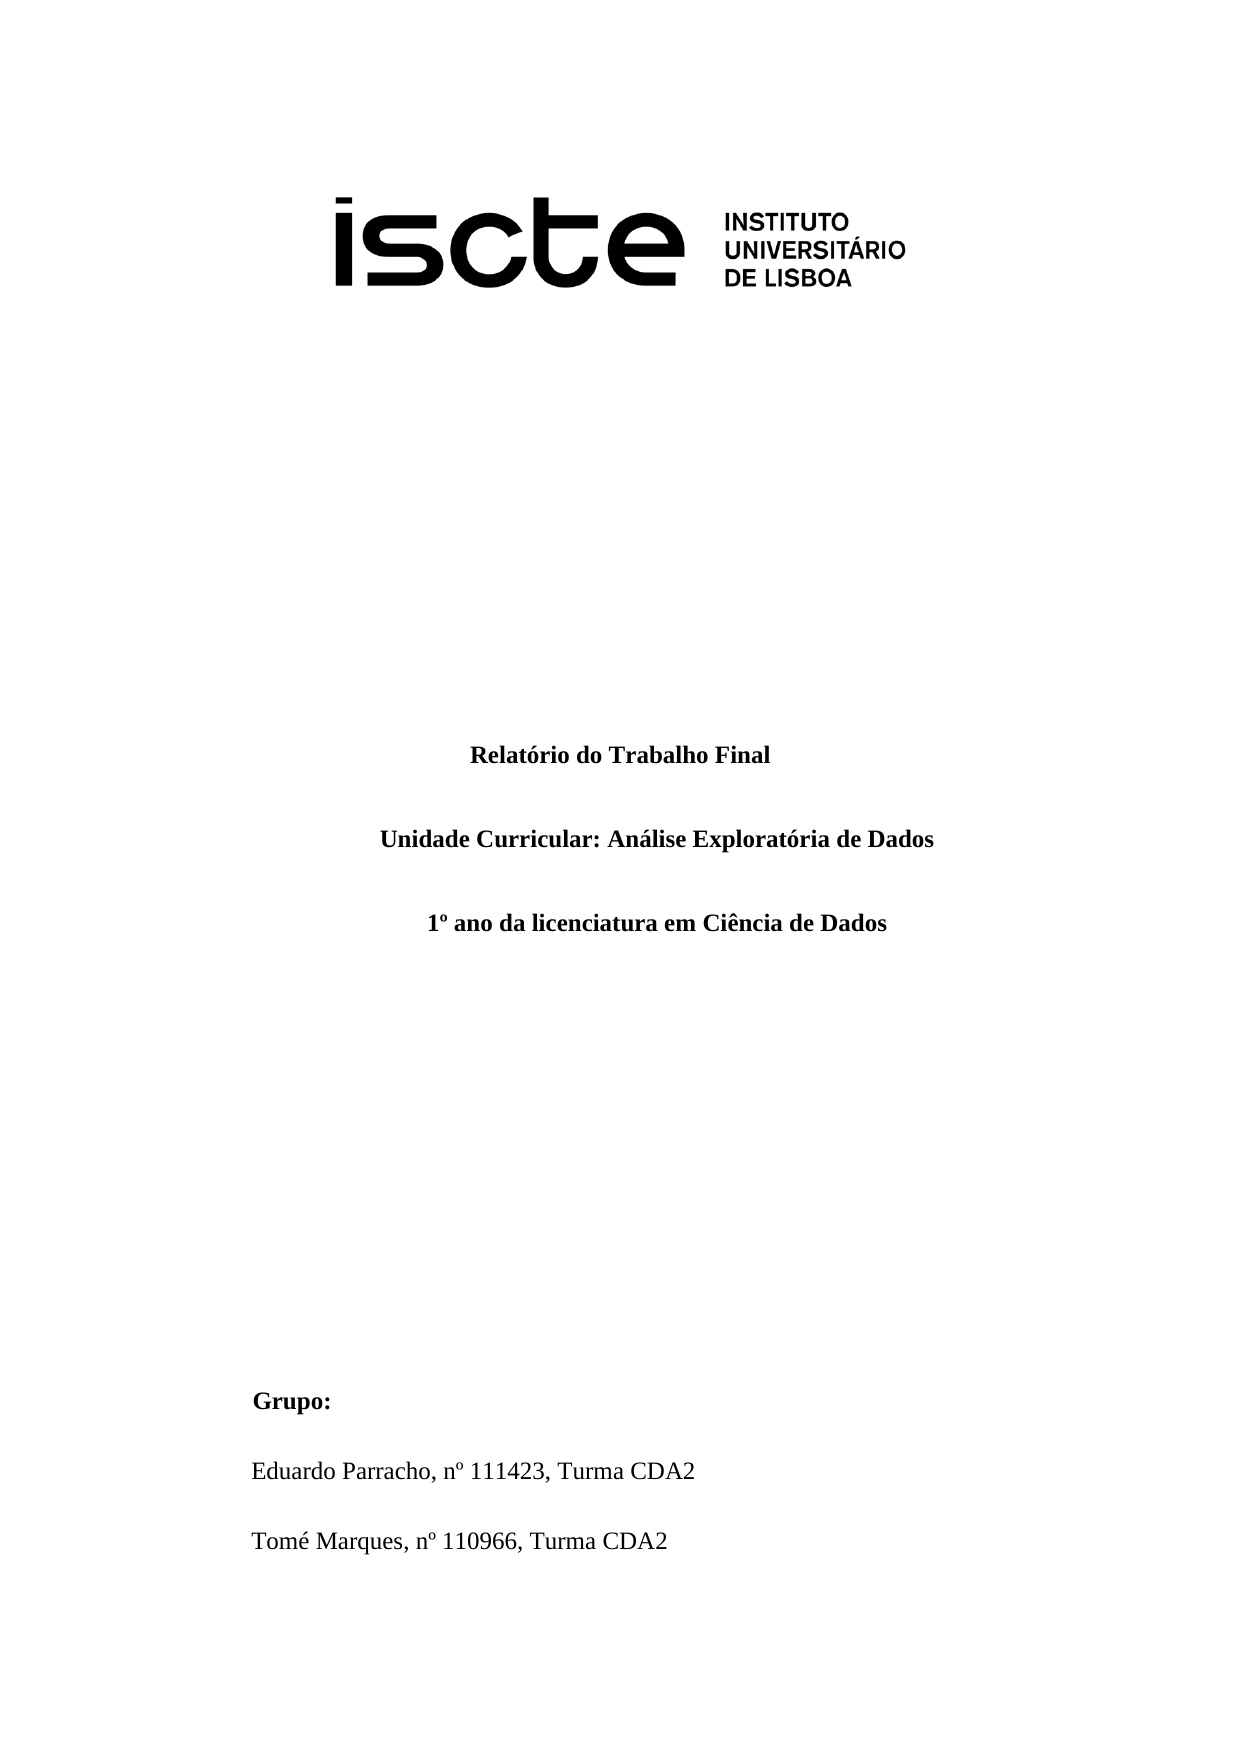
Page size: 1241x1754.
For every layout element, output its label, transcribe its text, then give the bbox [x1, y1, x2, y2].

text Eduardo Parracho, nº 111423, Turma CDA2 [177, 1456, 1063, 1485]
text Relatório do Trabalho Final [177, 740, 1063, 768]
text Unidade Curricular: Análise Exploratória de Dados [177, 824, 1063, 853]
picture [299, 147, 941, 336]
text 1º ano da licenciatura em Ciência de Dados [177, 908, 1063, 937]
text Grupo: [177, 1386, 1063, 1415]
text Tomé Marques, nº 110966, Turma CDA2 [177, 1526, 1063, 1555]
